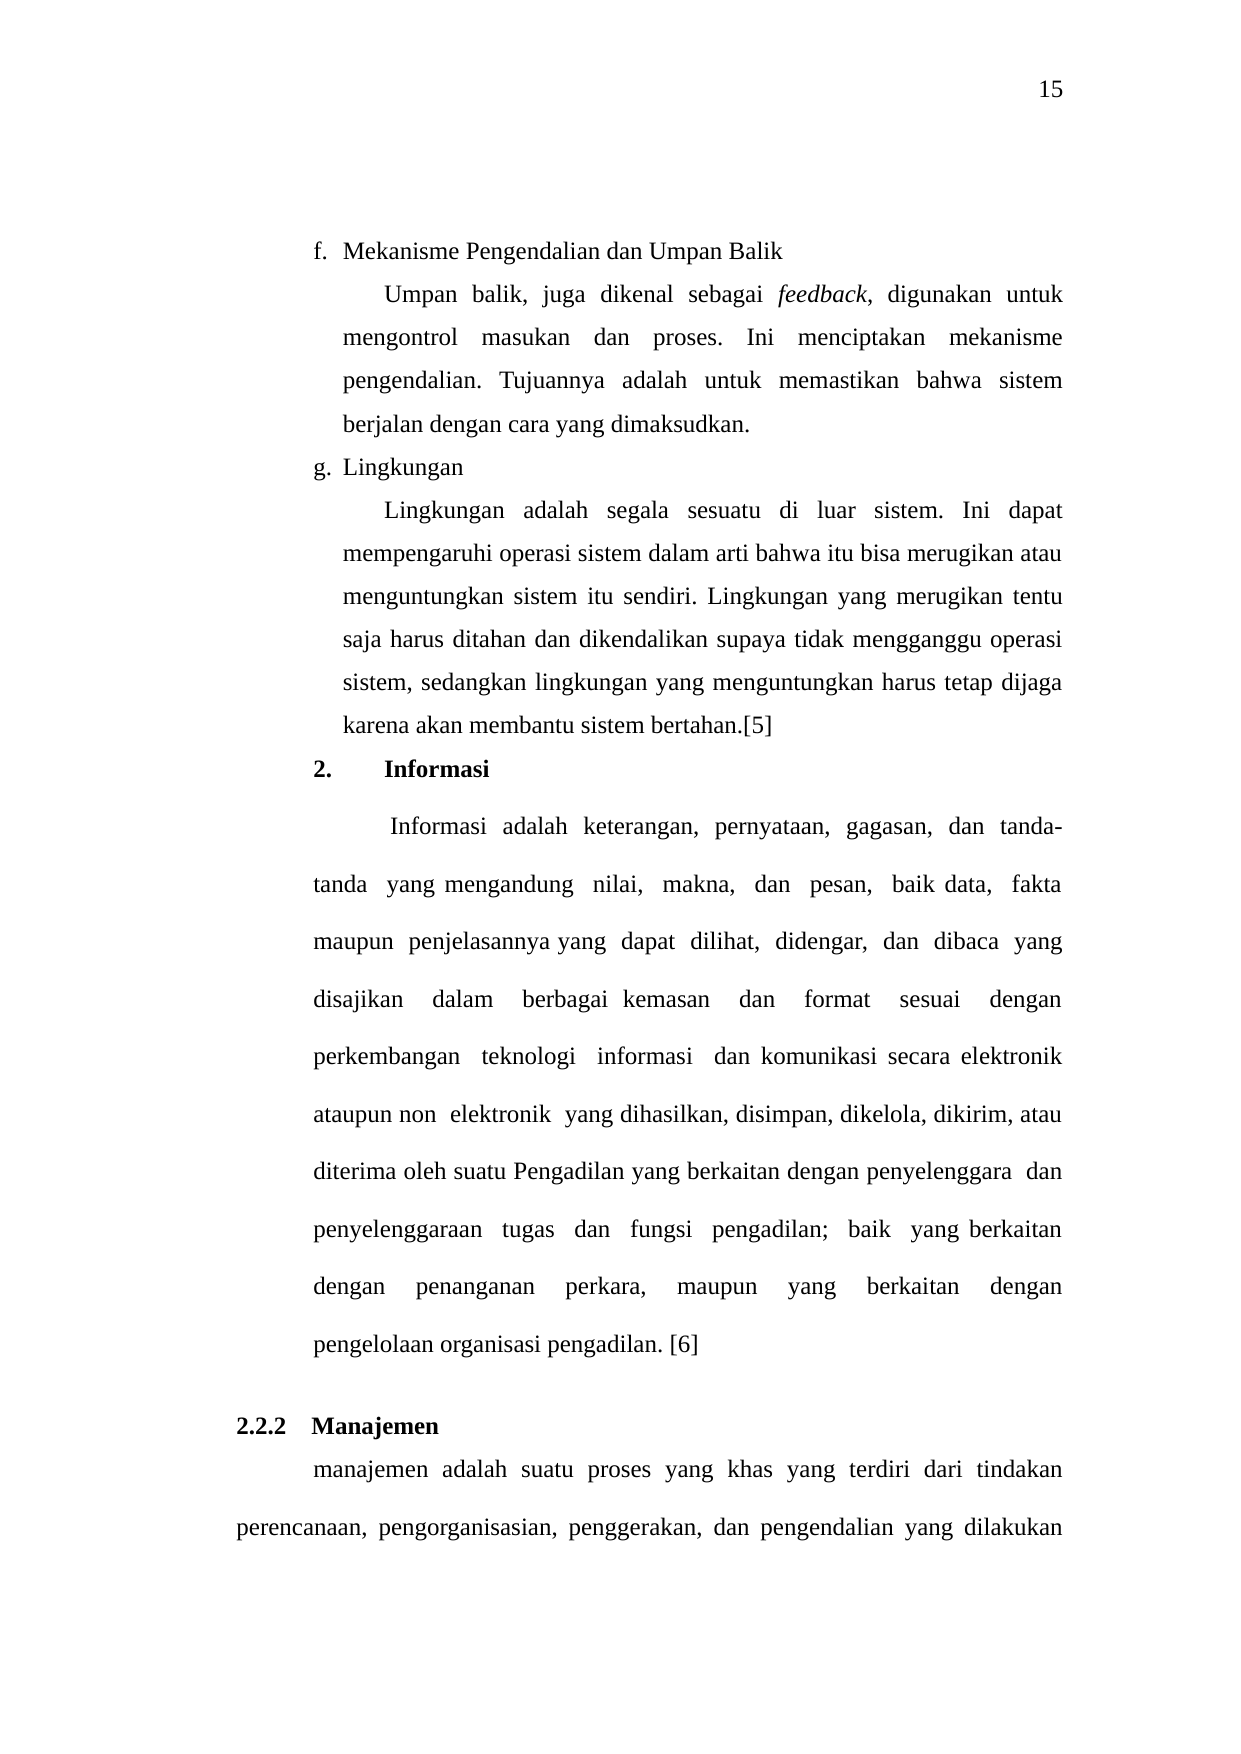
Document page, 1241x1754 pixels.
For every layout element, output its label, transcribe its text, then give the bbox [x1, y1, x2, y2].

list Informasi [313, 754, 1063, 782]
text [236, 1454, 1063, 1541]
text Informasi adalah keterangan, pernyataan, gagasan, dan tanda-tanda yang mengandung nilai, makna, dan pesan, baik data, fakta maupun penjelasannya yang dapat dilihat, didengar, dan dibaca yang disajikan dalam berbagai kemasan dan format sesuai dengan perkembangan teknologi informasi dan komunikasi secara elektronik ataupun non elektronik yang dihasilkan, disimpan, dikelola, dikirim, atau diterima oleh suatu Pengadilan yang berkaitan dengan penyelenggara dan penyelenggaraan tugas dan fungsi pengadilan; baik yang berkaitan dengan penanganan perkara, maupun yang berkaitan dengan pengelolaan organisasi pengadilan. [6] [313, 811, 1063, 1357]
text Manajemen [236, 1411, 1063, 1440]
list Lingkungan [313, 452, 1063, 481]
text Lingkungan adalah segala sesuatu di luar sistem. Ini dapat mempengaruhi operasi sistem dalam arti bahwa itu bisa merugikan atau menguntungkan sistem itu sendiri. Lingkungan yang merugikan tentu saja harus ditahan dan dikendalikan supaya tidak mengganggu operasi sistem, sedangkan lingkungan yang menguntungkan harus tetap dijaga karena akan membantu sistem bertahan.[5] [343, 495, 1063, 739]
text Umpan balik, juga dikenal sebagai feedback, digunakan untuk mengontrol masukan dan proses. Ini menciptakan mekanisme pengendalian. Tujuannya adalah untuk memastikan bahwa sistem berjalan dengan cara yang dimaksudkan. [343, 279, 1063, 437]
list Mekanisme Pengendalian dan Umpan Balik [313, 236, 1063, 265]
